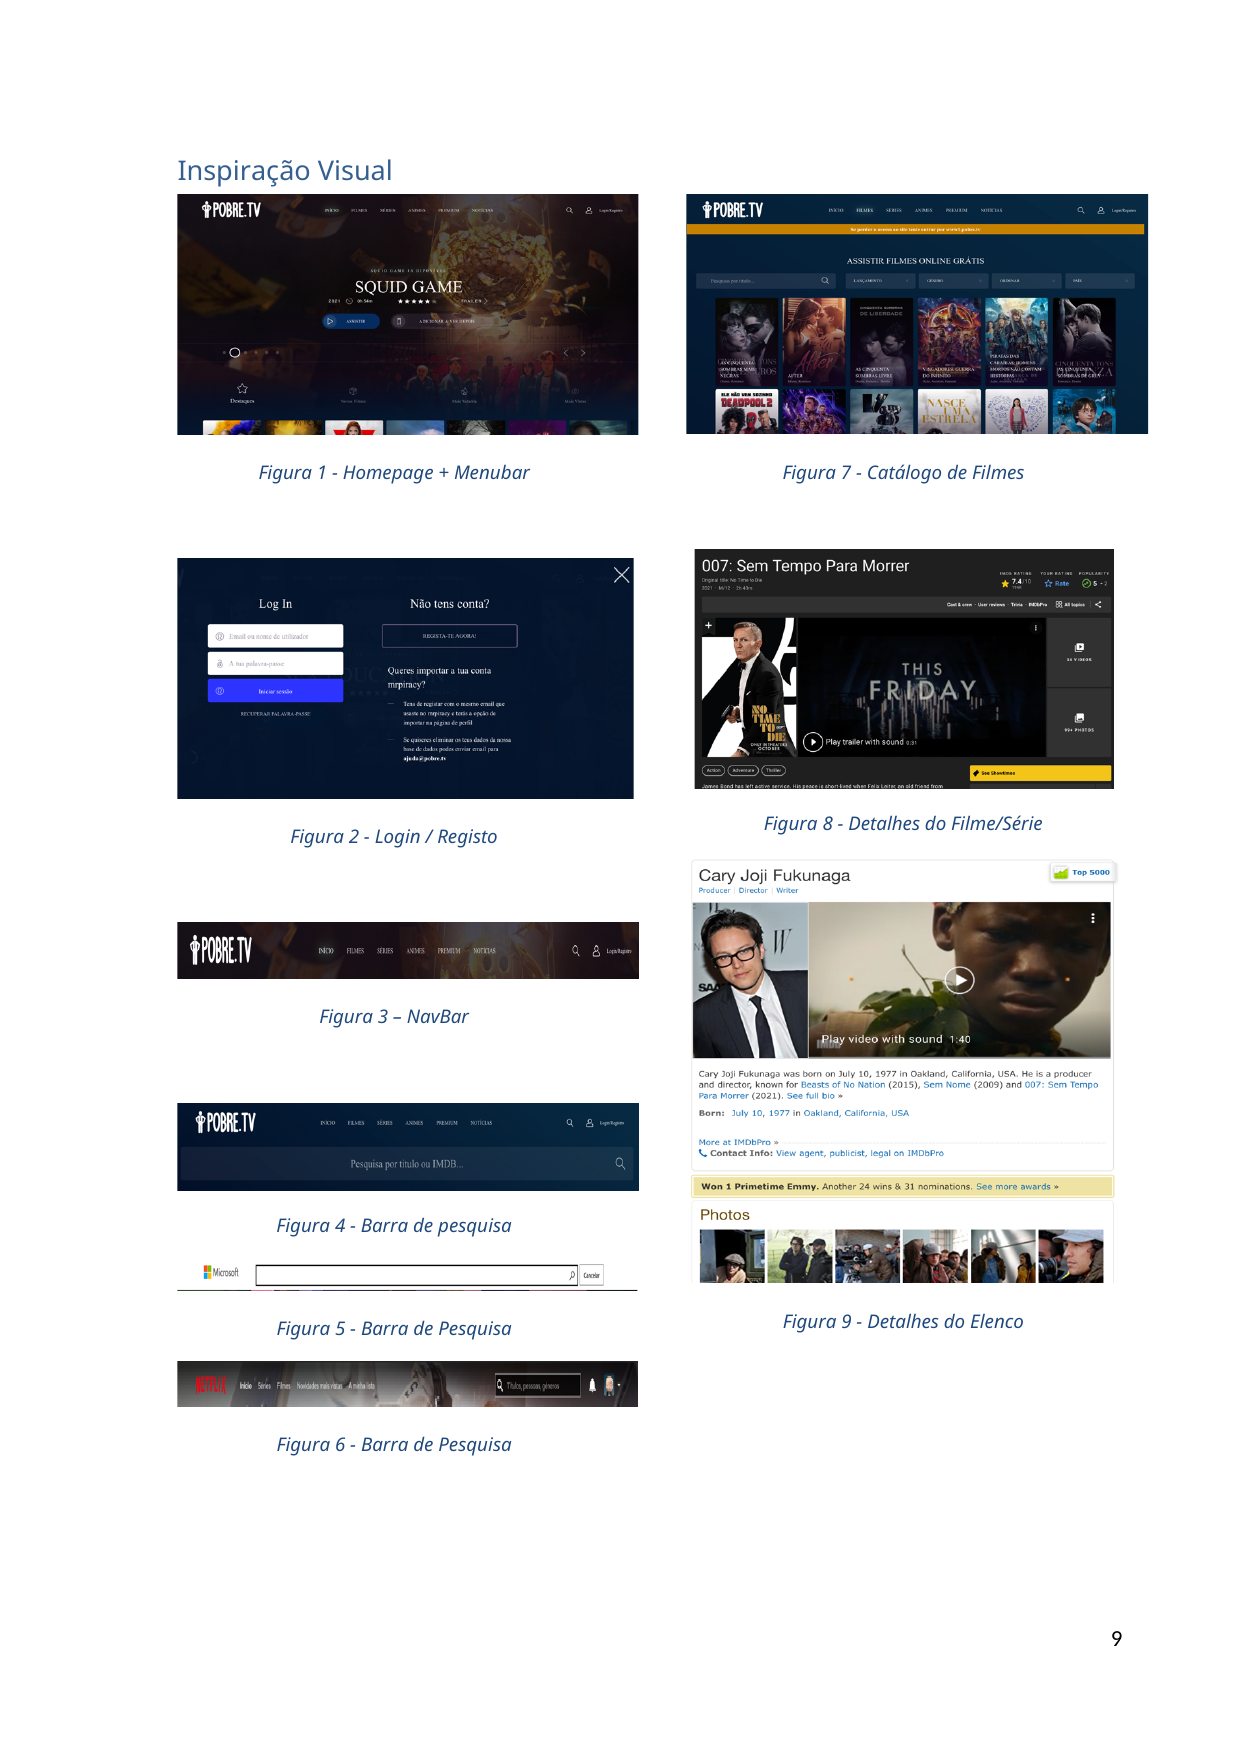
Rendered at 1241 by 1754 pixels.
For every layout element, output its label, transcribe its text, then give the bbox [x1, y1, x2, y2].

text Figura 8 - Detalhes do Filme/Série [686, 810, 1122, 835]
picture [177, 558, 634, 799]
picture [177, 194, 639, 435]
picture [686, 194, 1149, 434]
picture [694, 549, 1114, 789]
text Figura 6 - Barra de Pesquisa [177, 1432, 613, 1457]
text Figura 4 - Barra de pesquisa [177, 1212, 613, 1237]
text Figura 9 - Detalhes do Elenco [686, 1308, 1122, 1333]
text Figura 1 - Homepage + Menubar [177, 459, 613, 485]
text Figura 3 – NavBar [177, 1004, 613, 1029]
subtitle Inspiração Visual [177, 152, 1122, 189]
picture [689, 856, 1119, 1283]
text Figura 7 - Catálogo de Filmes [686, 459, 1122, 484]
text Figura 2 - Login / Registo [177, 823, 613, 849]
text Figura 5 - Barra de Pesquisa [177, 1315, 613, 1341]
picture [177, 922, 639, 979]
picture [177, 1103, 639, 1191]
picture [177, 1361, 638, 1407]
picture [177, 1258, 638, 1291]
